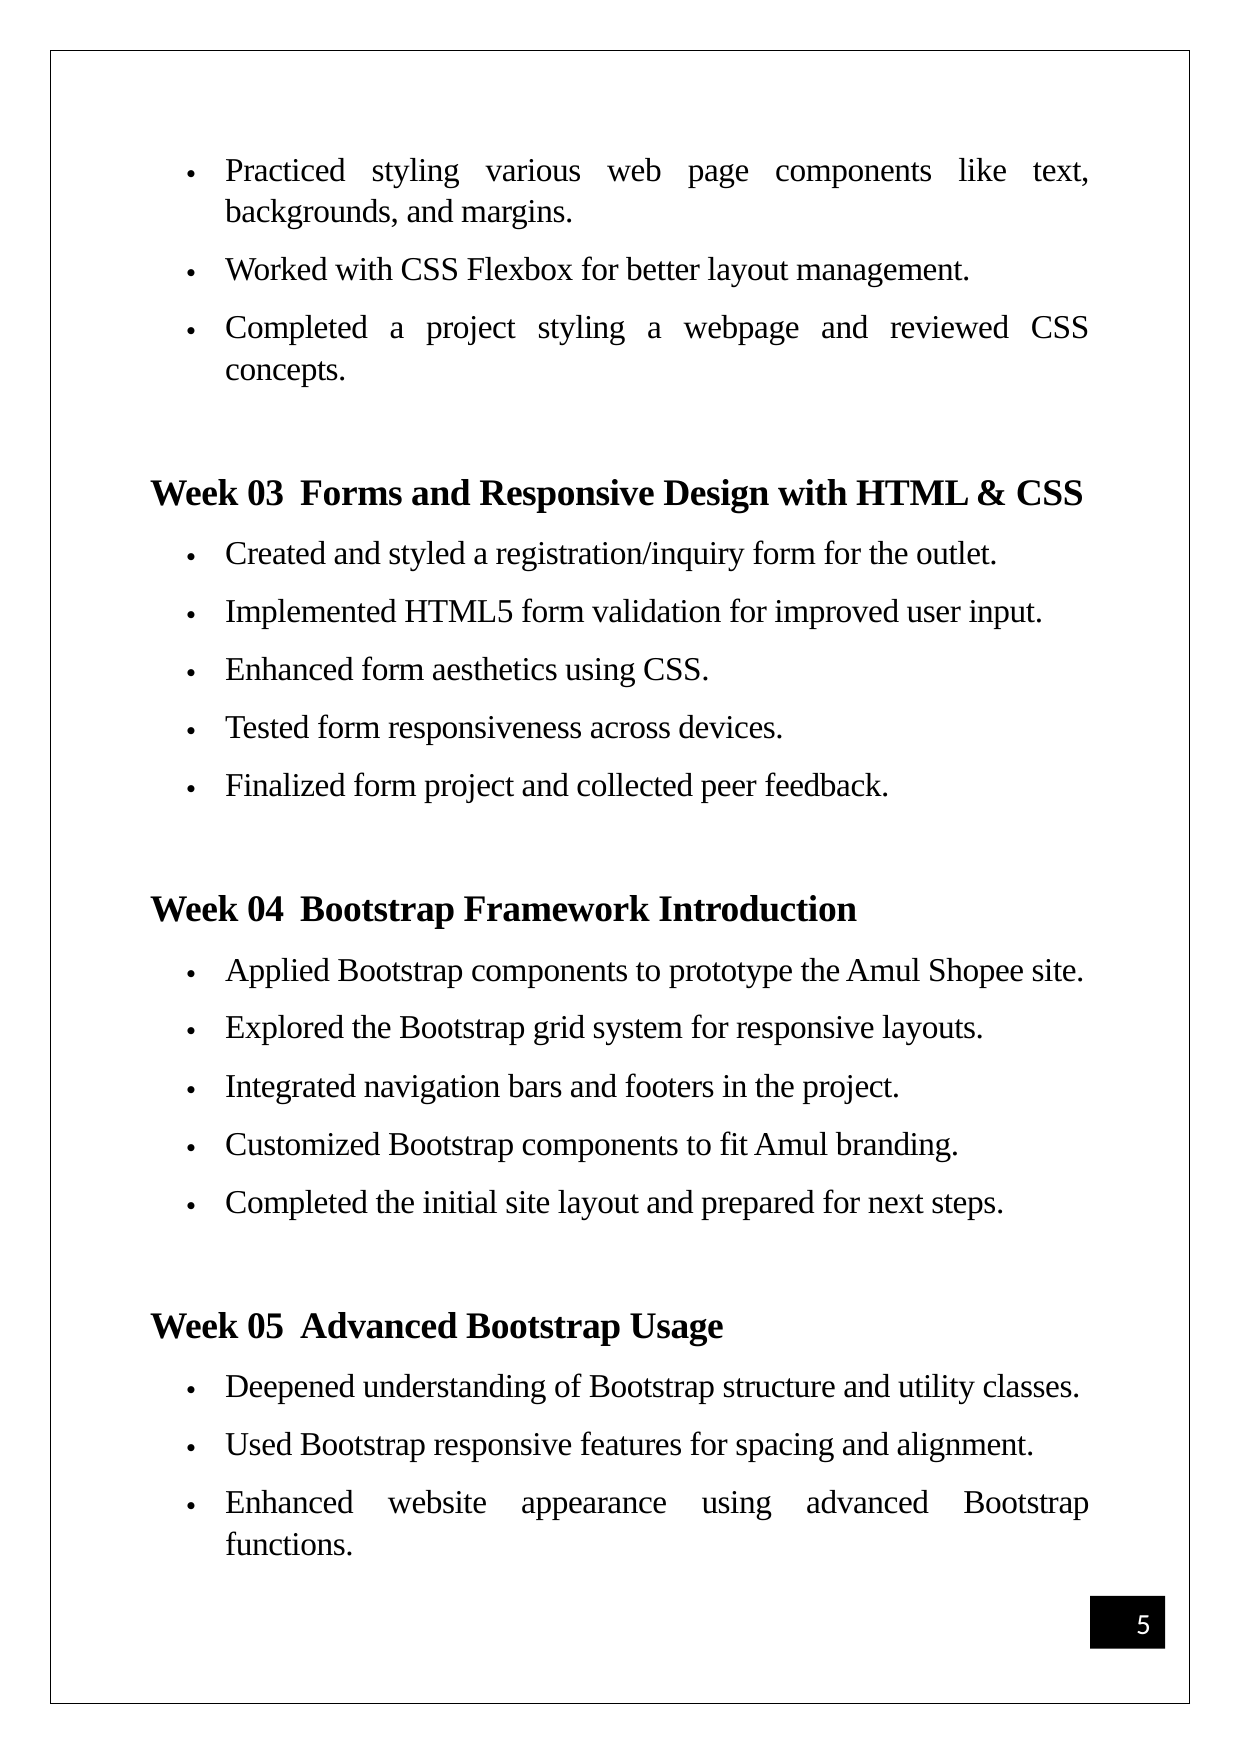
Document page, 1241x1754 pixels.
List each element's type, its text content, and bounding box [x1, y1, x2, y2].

list Deepened understanding of Bootstrap structure and utility classes. [187, 1366, 1090, 1405]
list Integrated navigation bars and footers in the project. [187, 1066, 1090, 1104]
text Week 03 Forms and Responsive Design with HTML & CSS [150, 470, 1090, 513]
list Created and styled a registration/inquiry form for the outlet. [187, 533, 1090, 572]
list Tested form responsiveness across devices. [187, 707, 1090, 746]
list Worked with CSS Flexbox for better layout management. [187, 249, 1090, 288]
list Applied Bootstrap components to prototype the Amul Shopee site. [187, 950, 1090, 988]
list Used Bootstrap responsive features for spacing and alignment. [187, 1424, 1090, 1463]
list Explored the Bootstrap grid system for responsive layouts. [187, 1008, 1090, 1046]
list Enhanced website appearance using advanced Bootstrap functions. [187, 1482, 1090, 1562]
list Enhanced form aesthetics using CSS. [187, 649, 1090, 688]
list Finalized form project and collected peer feedback. [187, 765, 1090, 804]
text Week 05 Advanced Bootstrap Usage [150, 1303, 1090, 1346]
list Customized Bootstrap components to fit Amul branding. [187, 1124, 1090, 1162]
text Week 04 Bootstrap Framework Introduction [150, 887, 1090, 930]
list Completed a project styling a webpage and reviewed CSS concepts. [187, 307, 1090, 387]
list Completed the initial site layout and prepared for next steps. [187, 1182, 1090, 1220]
list Practiced styling various web page components like text, backgrounds, and margins. [187, 150, 1090, 230]
list Implemented HTML5 form validation for improved user input. [187, 591, 1090, 629]
